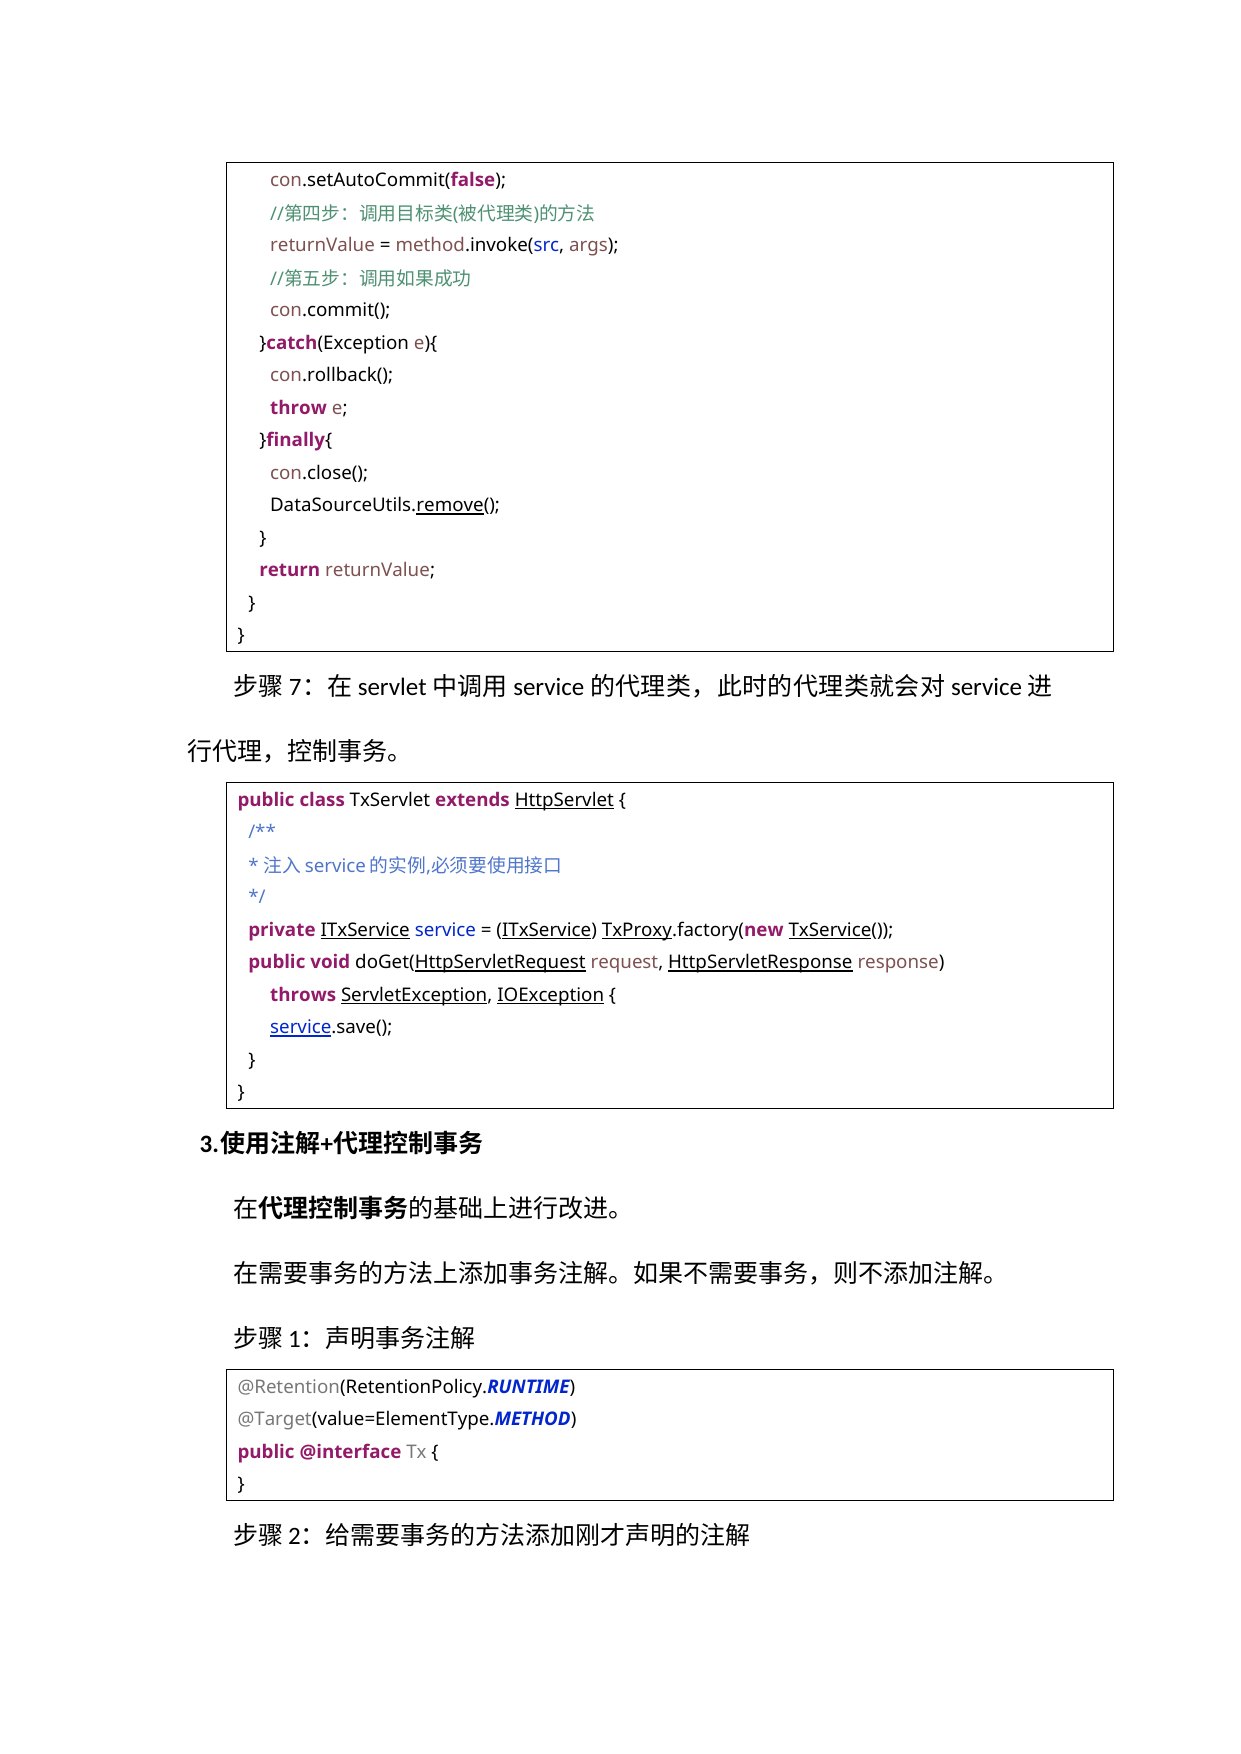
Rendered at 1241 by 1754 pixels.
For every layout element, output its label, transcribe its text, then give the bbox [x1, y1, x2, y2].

text 在代理控制事务的基础上进行改进。 [187, 1174, 1053, 1239]
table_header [227, 163, 1113, 651]
text 步骤2：给需要事务的方法添加刚才声明的注解 [187, 1501, 1053, 1566]
table_header public class TxServlet extends HttpServlet { /** * 注入service的实例,必须要使用接口 */ private ITxService service = (ITxService) TxProxy.factory(new TxService()); public void doGet(HttpServletRequest request, HttpServletResponse response) throws ServletException, IOException { service.save(); } } [227, 783, 1113, 1108]
text 步骤1：声明事务注解 [187, 1304, 1053, 1369]
text 在需要事务的方法上添加事务注解。如果不需要事务，则不添加注解。 [187, 1239, 1053, 1304]
text 步骤7：在servlet中调用service的代理类，此时的代理类就会对service进行代理，控制事务。 [187, 652, 1053, 782]
list 使用注解+代理控制事务 [199, 1109, 1053, 1174]
table_header @Retention(RetentionPolicy.RUNTIME) @Target(value=ElementType.METHOD) public @interface Tx { } [227, 1370, 1113, 1500]
